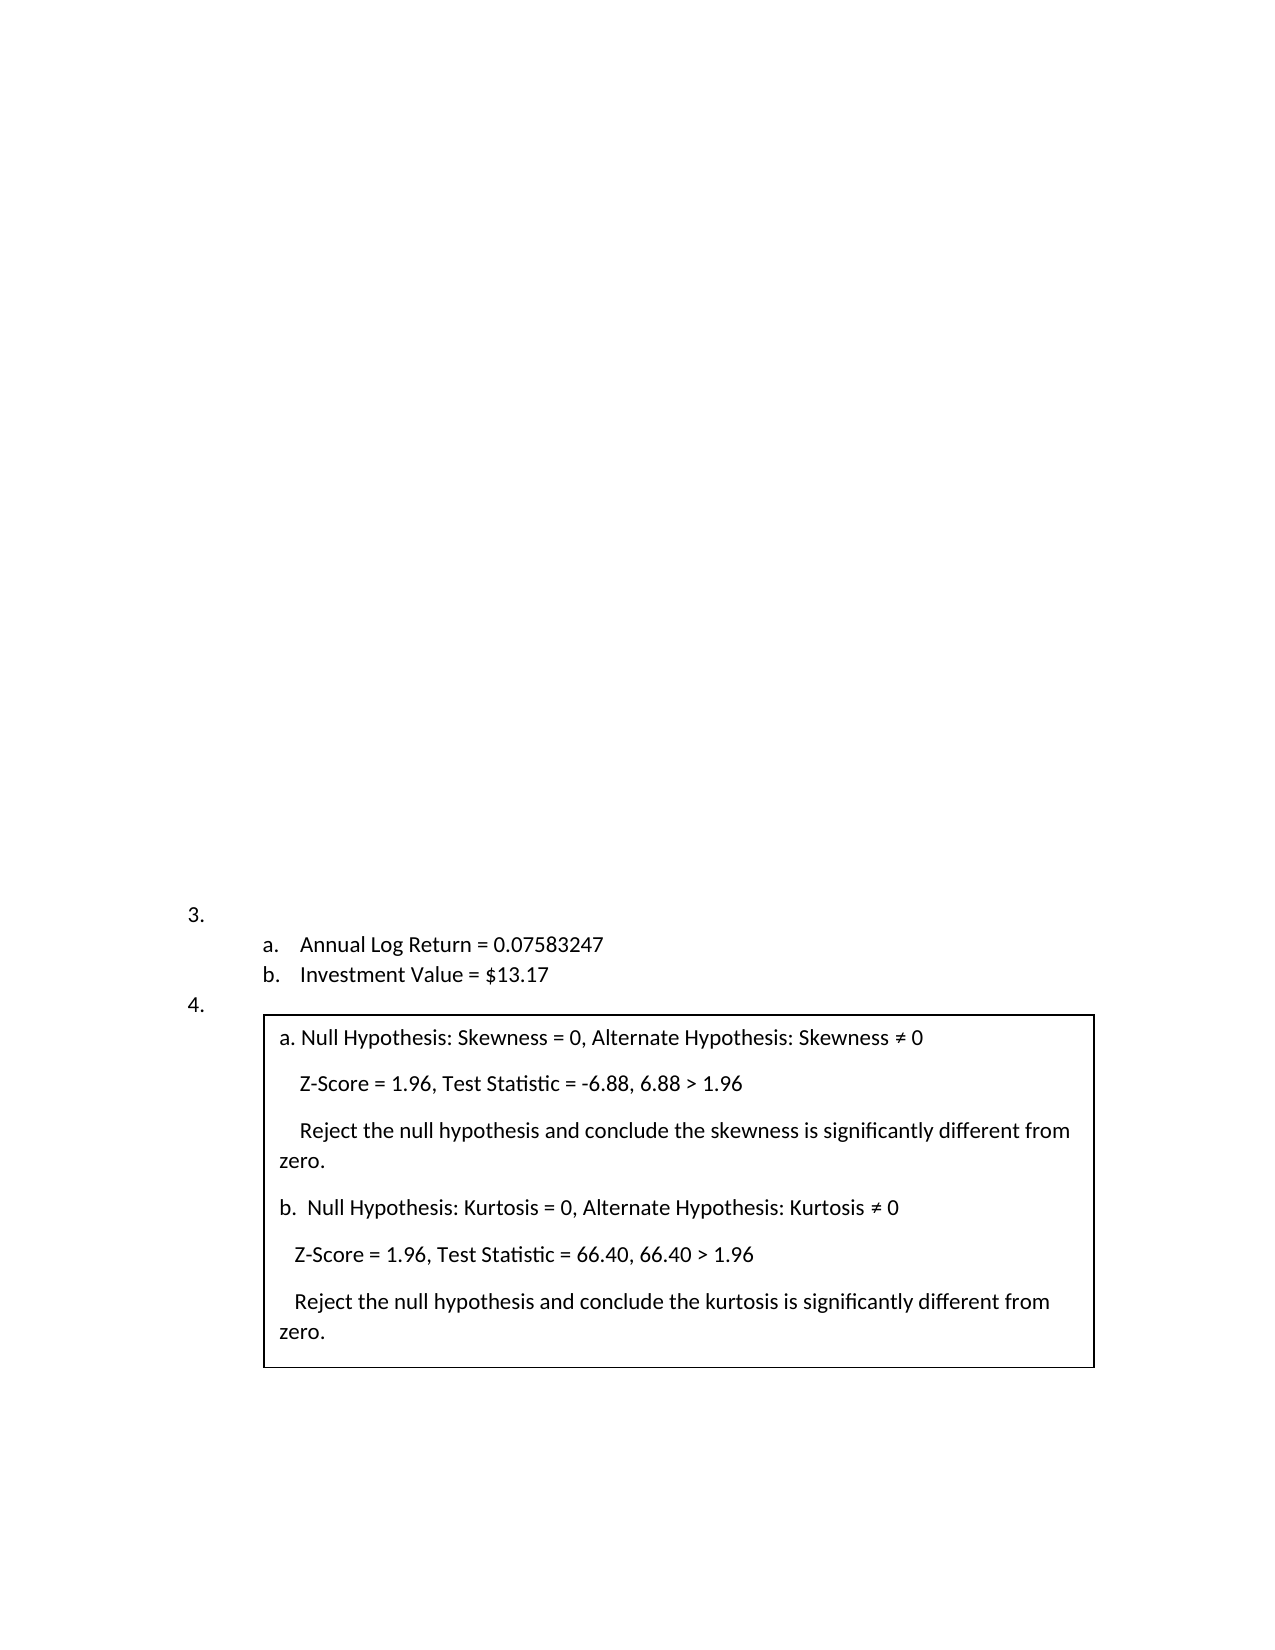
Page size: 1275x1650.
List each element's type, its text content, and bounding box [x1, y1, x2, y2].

list Investment Value = $13.17 [262, 960, 1125, 988]
list Annual Log Return = 0.07583247 [262, 930, 1125, 958]
